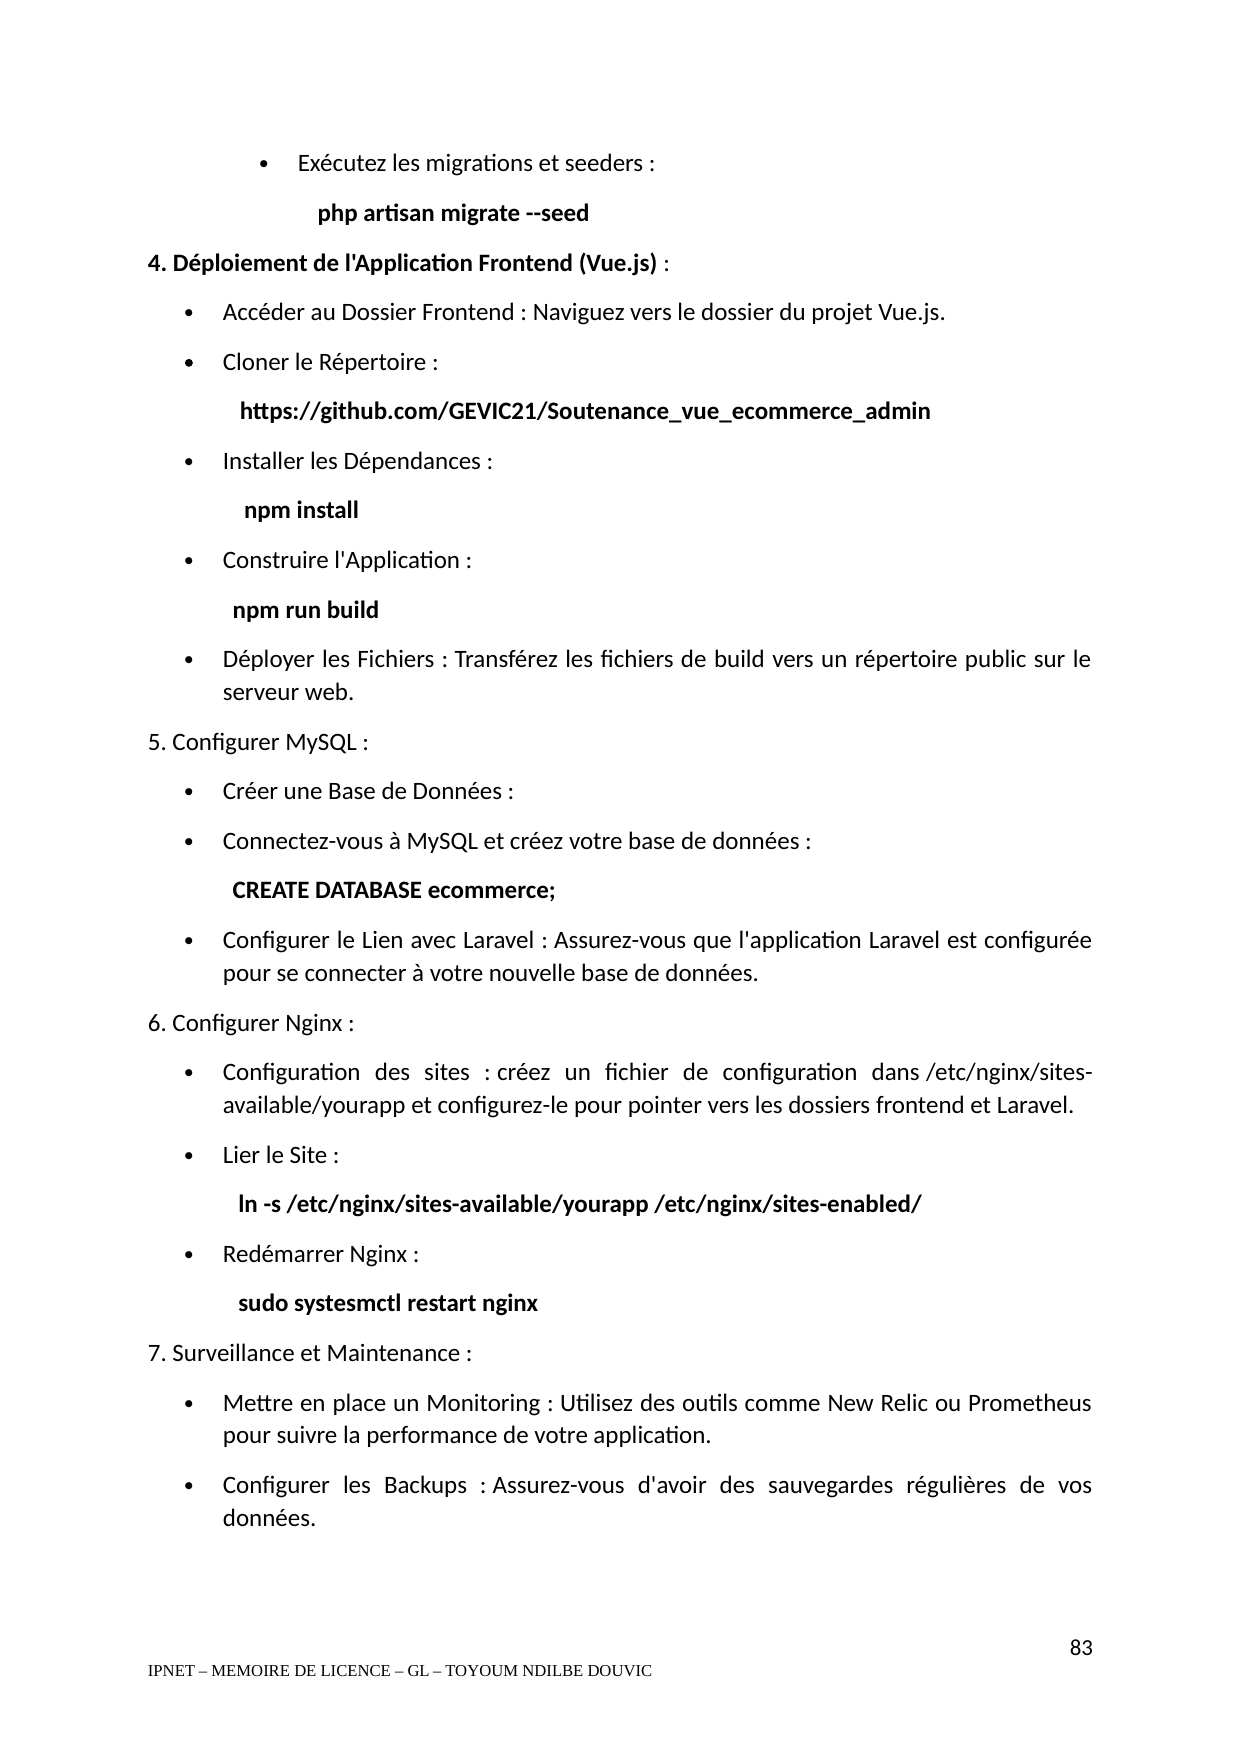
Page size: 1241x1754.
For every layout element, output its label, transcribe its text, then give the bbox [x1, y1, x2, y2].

list Connectez-vous à MySQL et créez votre base de données : [185, 825, 1093, 856]
text 7. Surveillance et Maintenance : [148, 1337, 1093, 1368]
list Lier le Site : [185, 1139, 1093, 1169]
list Construire l'Application : [185, 544, 1093, 575]
text CREATE DATABASE ecommerce; [148, 875, 1093, 905]
list Créer une Base de Données : [185, 776, 1093, 806]
list Configurer les Backups : Assurez-vous d'avoir des sauvegardes régulières de vos données. [185, 1469, 1093, 1533]
list Cloner le Répertoire : [185, 346, 1093, 376]
text npm run build [148, 594, 1093, 624]
list Configuration des sites : créez un fichier de configuration dans /etc/nginx/sites-available/yourapp et configurez-le pour pointer vers les dossiers frontend et Laravel. [185, 1056, 1093, 1120]
list Accéder au Dossier Frontend : Naviguez vers le dossier du projet Vue.js. [185, 296, 1093, 327]
list Exécutez les migrations et seeders : [260, 148, 1093, 178]
text npm install [148, 495, 1093, 525]
text 5. Configurer MySQL : [148, 726, 1093, 756]
text php artisan migrate --seed [148, 197, 1093, 228]
text https://github.com/GEVIC21/Soutenance_vue_ecommerce_admin [223, 396, 1093, 426]
list Mettre en place un Monitoring : Utilisez des outils comme New Relic ou Prometheus pour suivre la performance de votre application. [185, 1387, 1093, 1450]
text ln -s /etc/nginx/sites-available/yourapp /etc/nginx/sites-enabled/ [148, 1188, 1093, 1219]
list Déployer les Fichiers : Transférez les fichiers de build vers un répertoire public sur le serveur web. [185, 643, 1093, 707]
list Installer les Dépendances : [185, 445, 1093, 476]
text sudo systesmctl restart nginx [148, 1288, 1093, 1318]
text 4. Déploiement de l'Application Frontend (Vue.js) : [148, 247, 1093, 277]
text 6. Configurer Nginx : [148, 1007, 1093, 1037]
list Configurer le Lien avec Laravel : Assurez-vous que l'application Laravel est configurée pour se connecter à votre nouvelle base de données. [185, 924, 1093, 988]
list Redémarrer Nginx : [185, 1238, 1093, 1268]
